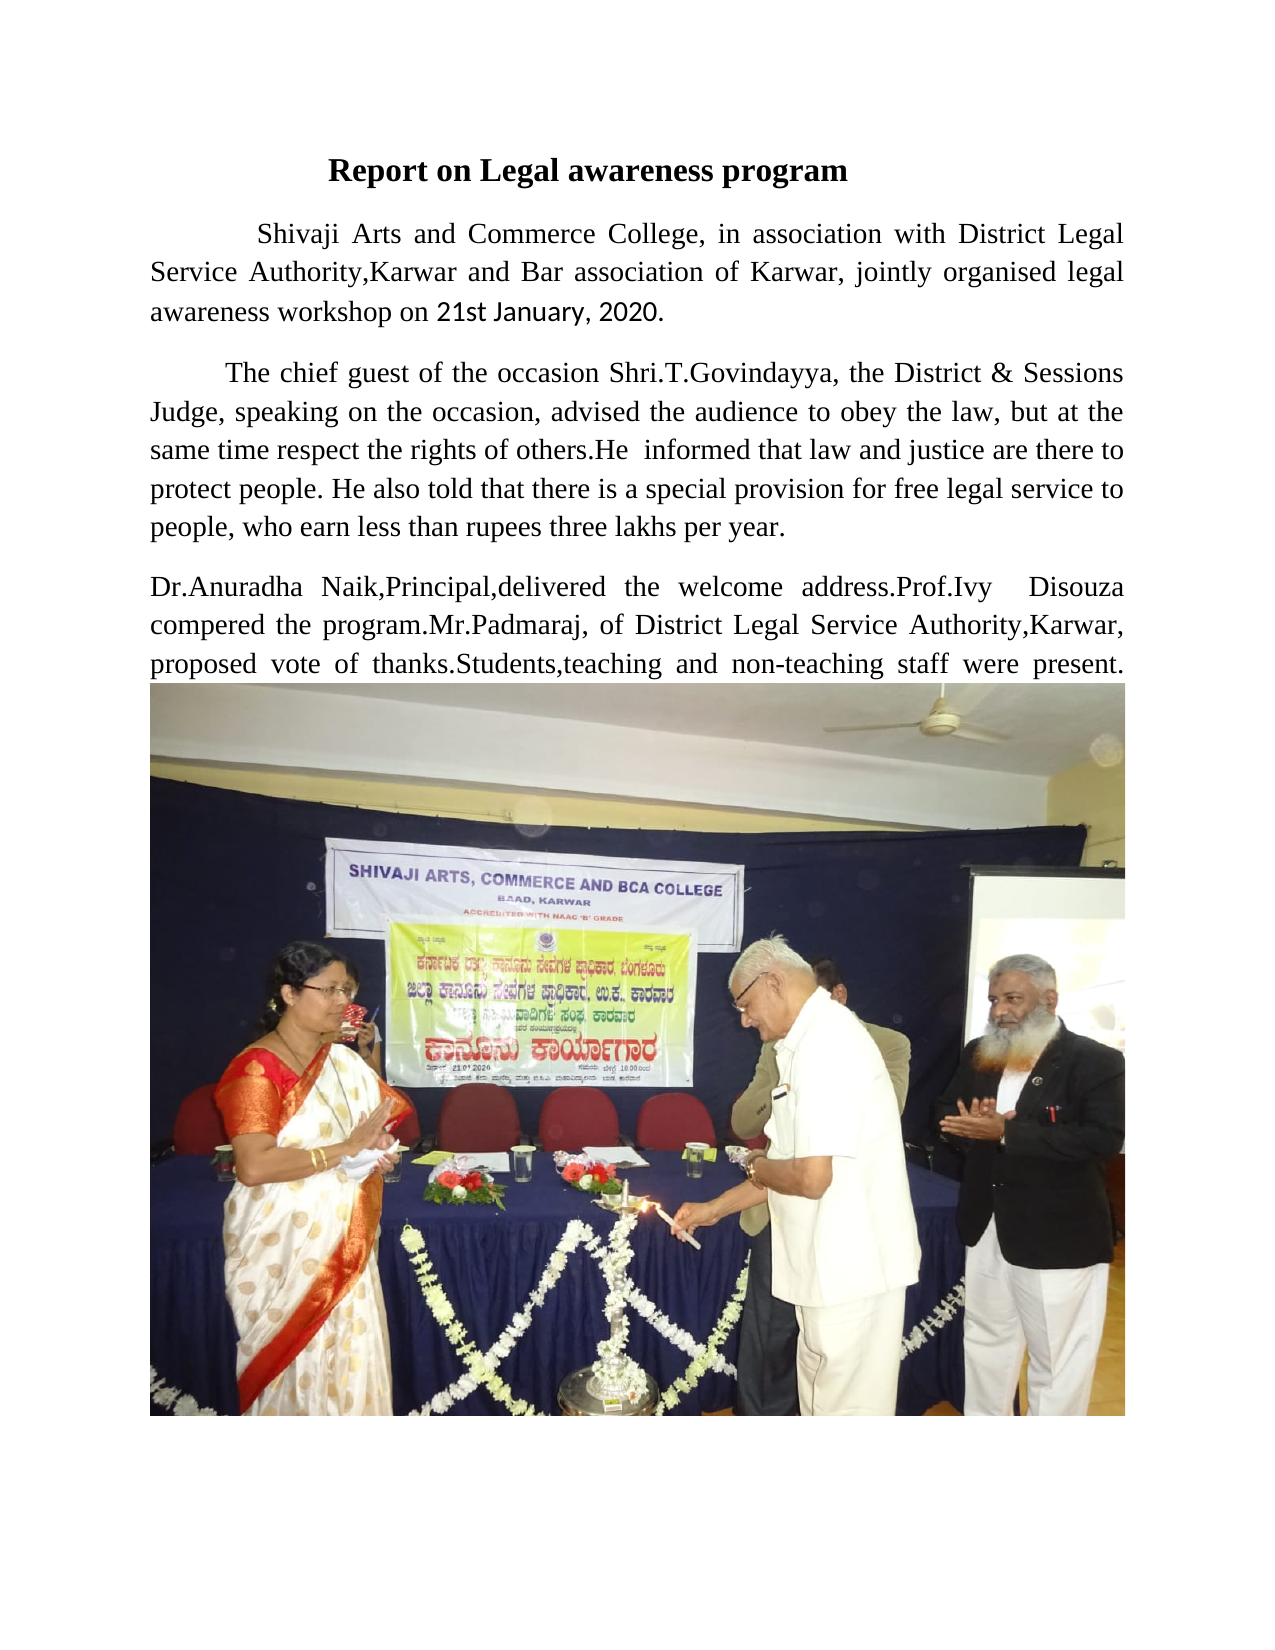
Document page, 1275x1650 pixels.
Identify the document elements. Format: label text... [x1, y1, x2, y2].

text Dr.Anuradha Naik,Principal,delivered the welcome address.Prof.Ivy Disouza compered the program.Mr.Padmaraj, of District Legal Service Authority,Karwar, proposed vote of thanks.Students,teaching and non-teaching staff were present. [150, 569, 1125, 683]
text Report on Legal awareness program [150, 150, 1125, 188]
text The chief guest of the occasion Shri.T.Govindayya, the District & Sessions Judge, speaking on the occasion, advised the audience to obey the law, but at the same time respect the rights of others.He informed that law and justice are there to protect people. He also told that there is a special provision for free legal service to people, who earn less than rupees three lakhs per year. [150, 355, 1125, 543]
text Shivaji Arts and Commerce College, in association with District Legal Service Authority,Karwar and Bar association of Karwar, jointly organised legal awareness workshop on 21st January, 2020. [150, 216, 1125, 329]
picture [150, 683, 1125, 1416]
